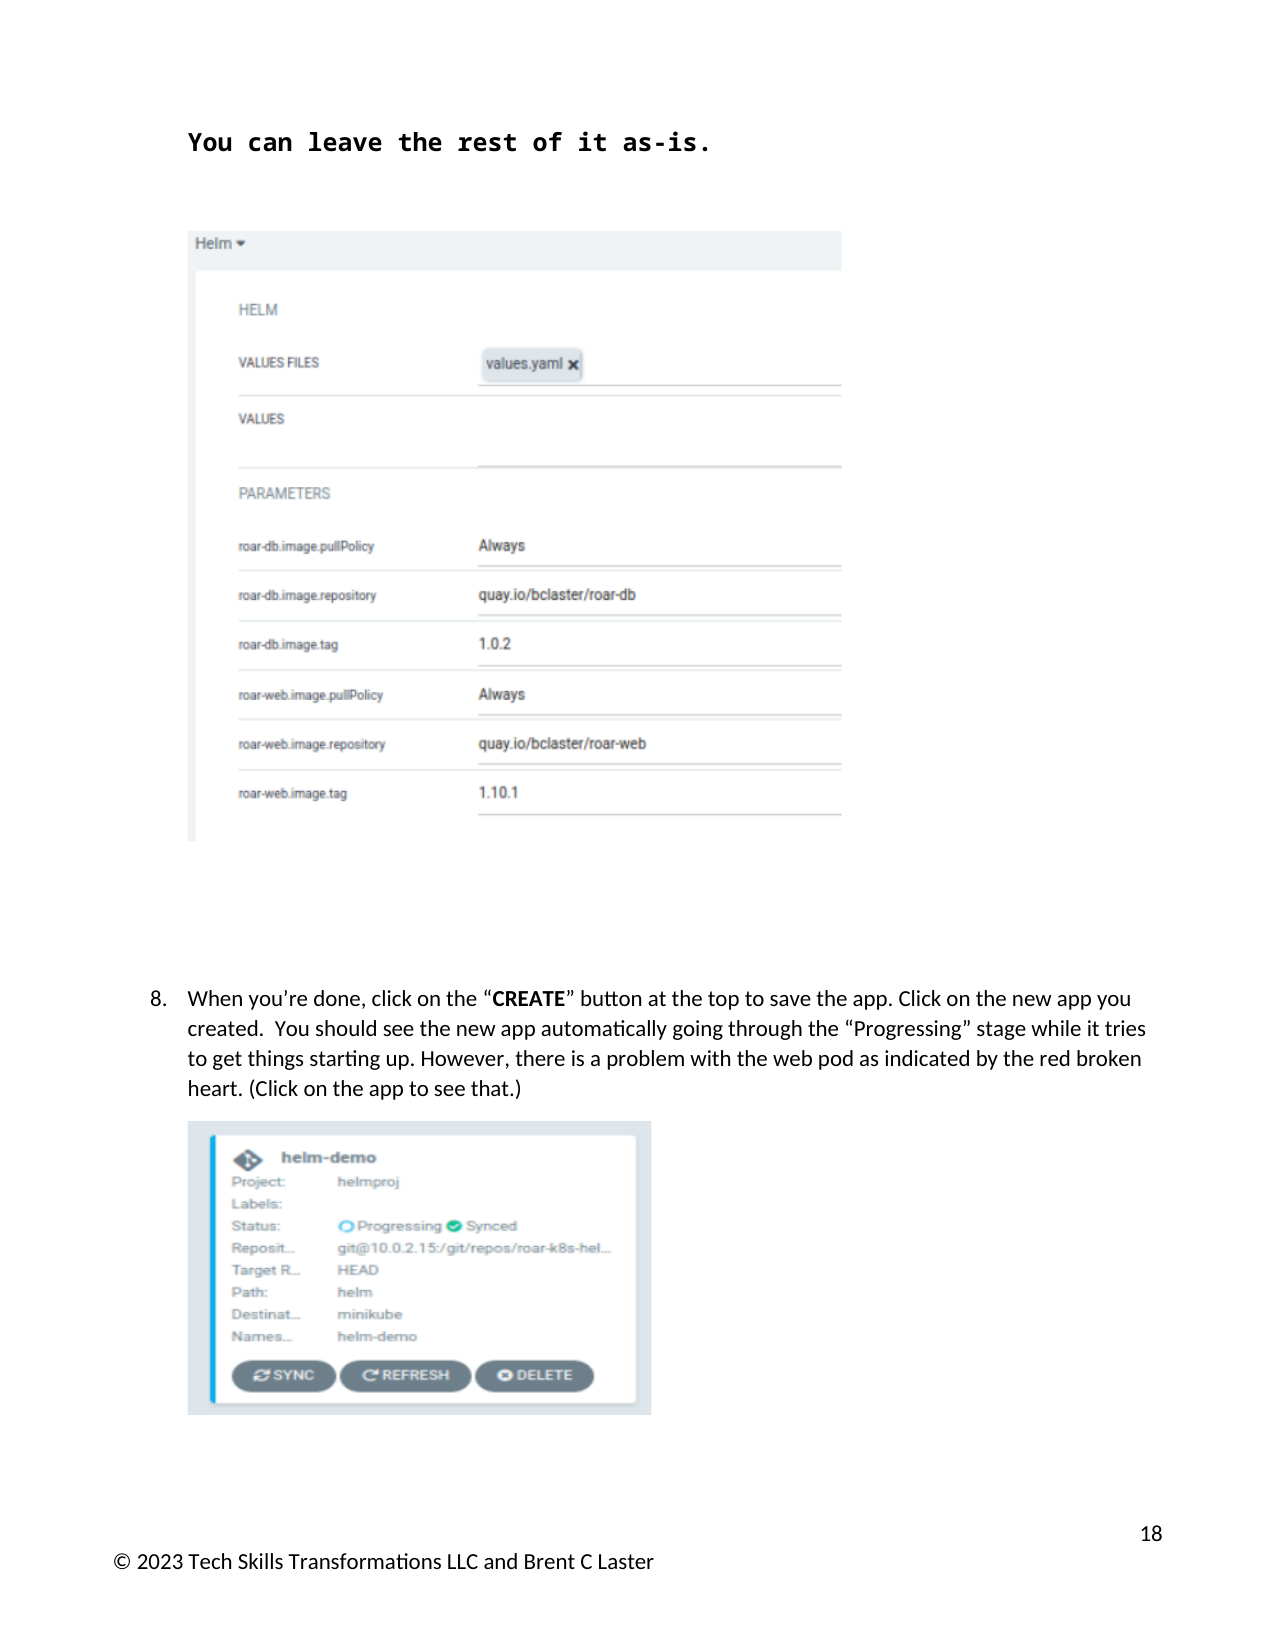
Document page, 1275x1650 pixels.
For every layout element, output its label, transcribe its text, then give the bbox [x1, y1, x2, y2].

picture [187, 1121, 652, 1415]
list When you’re done, click on the “CREATE” button at the top to save the app. Click on the new app you created. You should see the new app automatically going through the “Progressing” stage while it tries to get things starting up. However, there is a problem with the web pod as indicated by the red broken heart. (Click on the app to see that.) [150, 984, 1162, 1102]
text You can leave the rest of it as-is. [187, 125, 1162, 159]
picture [187, 231, 842, 841]
